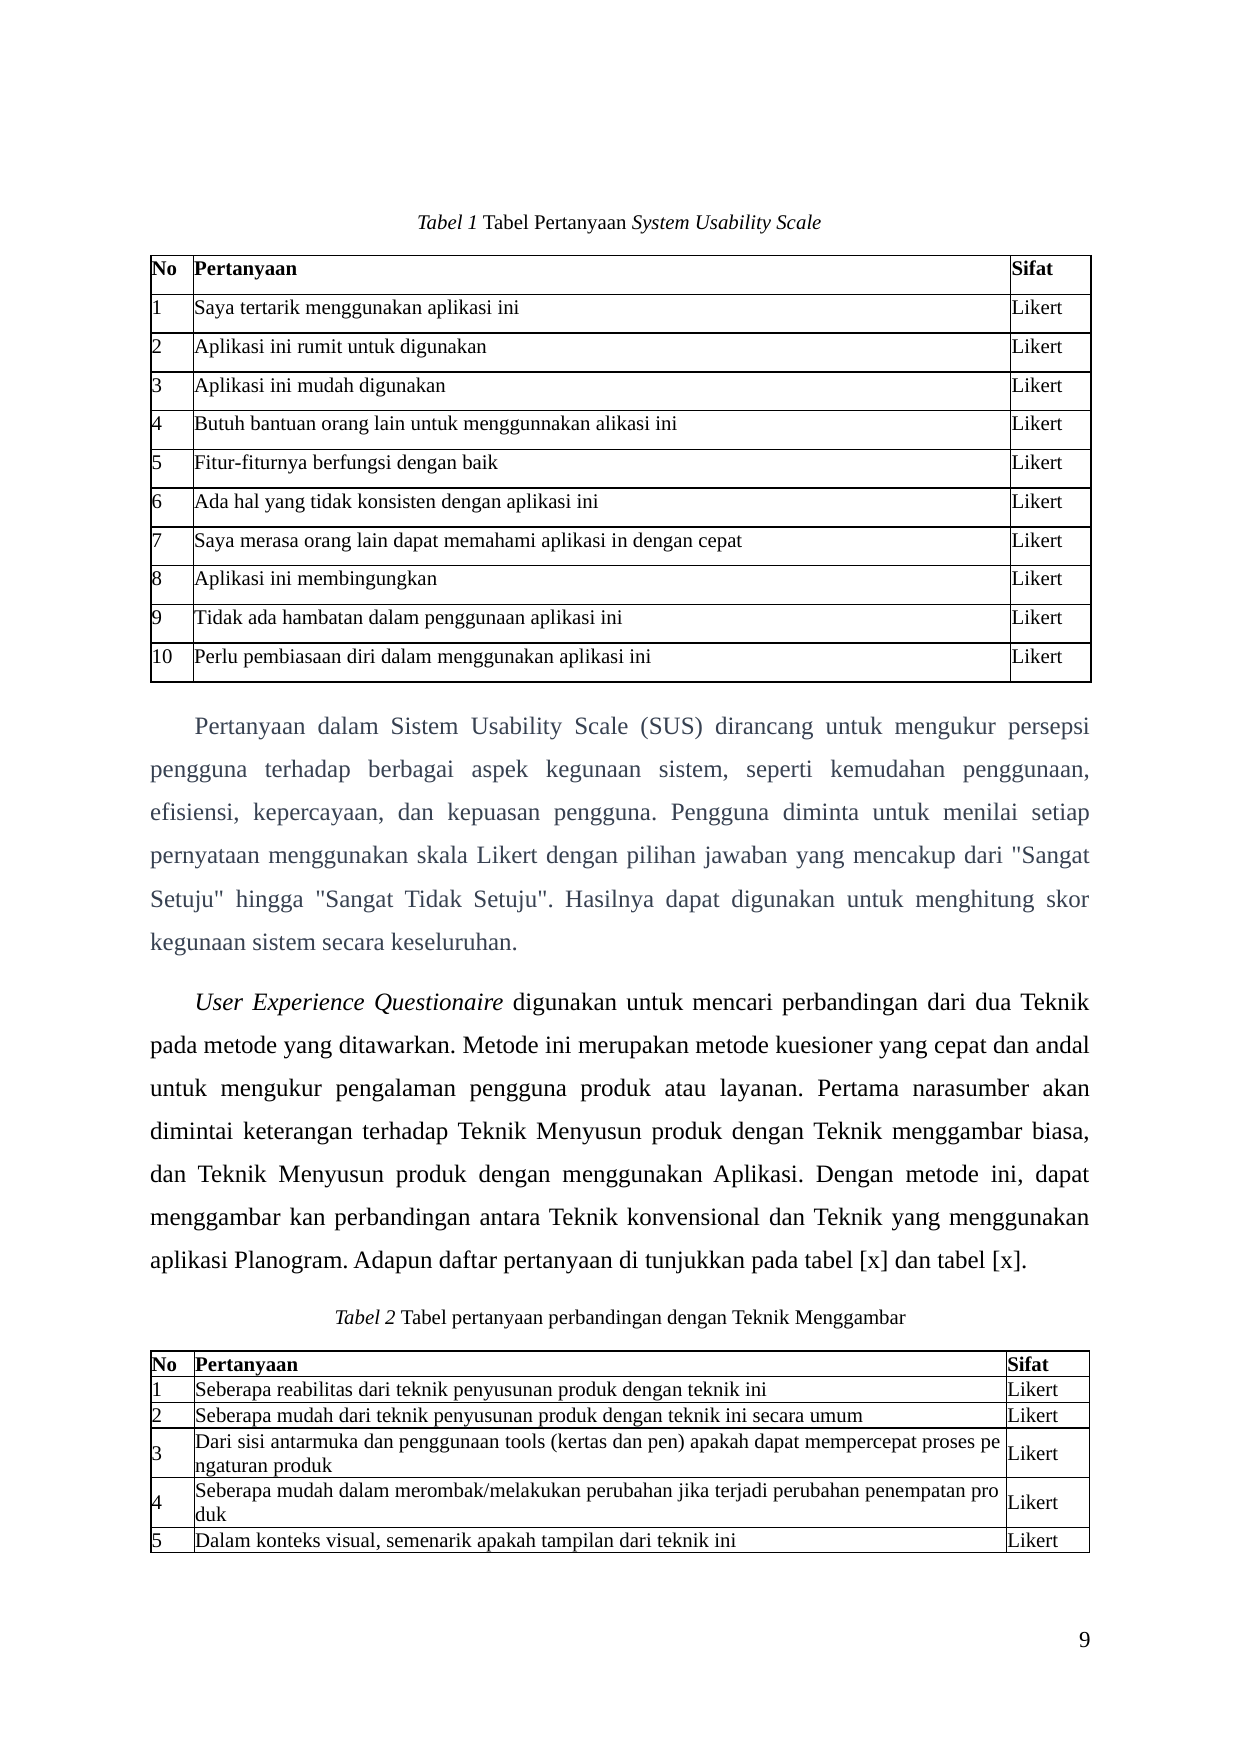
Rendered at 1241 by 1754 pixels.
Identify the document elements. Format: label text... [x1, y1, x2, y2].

table_cell Likert [1007, 1429, 1089, 1477]
table_cell 1 [152, 295, 193, 332]
table_header Pertanyaan [194, 256, 1010, 293]
table_cell Aplikasi ini mudah digunakan [194, 373, 1010, 410]
table_cell Likert [1007, 1377, 1089, 1401]
table_cell 10 [152, 644, 193, 681]
table_cell Aplikasi ini membingungkan [194, 566, 1010, 603]
table_cell 2 [152, 1403, 194, 1427]
table_cell Likert [1007, 1403, 1089, 1427]
table_cell Likert [1011, 334, 1090, 371]
table_cell 8 [152, 566, 193, 603]
table_cell Likert [1011, 605, 1090, 642]
table_cell 7 [152, 528, 193, 565]
table_cell 1 [152, 1377, 194, 1401]
table_header Pertanyaan [195, 1352, 1006, 1376]
table_cell 6 [152, 489, 193, 526]
table_cell Ada hal yang tidak konsisten dengan aplikasi ini [194, 489, 1010, 526]
table_cell 9 [152, 605, 193, 642]
table_header No [152, 256, 193, 293]
table_cell Likert [1011, 411, 1090, 448]
table_cell Seberapa reabilitas dari teknik penyusunan produk dengan teknik ini [195, 1377, 1006, 1401]
table_cell Likert [1007, 1478, 1089, 1526]
table_cell Likert [1011, 450, 1090, 487]
table_cell Likert [1011, 644, 1090, 681]
table_header No [152, 1352, 194, 1376]
table_cell 3 [152, 373, 193, 410]
table_cell Aplikasi ini rumit untuk digunakan [194, 334, 1010, 371]
table_cell Likert [1007, 1528, 1089, 1552]
table_cell Perlu pembiasaan diri dalam menggunakan aplikasi ini [194, 644, 1010, 681]
table_cell 4 [152, 1478, 194, 1526]
table_cell 3 [152, 1429, 194, 1477]
table_cell 5 [152, 1528, 194, 1552]
text Tabel 1 Tabel Pertanyaan System Usability Scale [150, 210, 1090, 234]
table_cell Dalam konteks visual, semenarik apakah tampilan dari teknik ini [195, 1528, 1006, 1552]
table_cell Seberapa mudah dalam merombak/melakukan perubahan jika terjadi perubahan penempatan produk [195, 1478, 1006, 1526]
table_cell Dari sisi antarmuka dan penggunaan tools (kertas dan pen) apakah dapat mempercepat proses pengaturan produk [195, 1429, 1006, 1477]
table_cell Fitur-fiturnya berfungsi dengan baik [194, 450, 1010, 487]
table_header Sifat [1007, 1352, 1089, 1376]
table_cell 5 [152, 450, 193, 487]
table_cell Saya tertarik menggunakan aplikasi ini [194, 295, 1010, 332]
table_cell Likert [1011, 489, 1090, 526]
text Tabel 2 Tabel pertanyaan perbandingan dengan Teknik Menggambar [150, 1305, 1090, 1329]
table_cell Saya merasa orang lain dapat memahami aplikasi in dengan cepat [194, 528, 1010, 565]
table_cell Likert [1011, 373, 1090, 410]
table_cell Seberapa mudah dari teknik penyusunan produk dengan teknik ini secara umum [195, 1403, 1006, 1427]
table_cell Likert [1011, 566, 1090, 603]
table_cell Likert [1011, 295, 1090, 332]
table_cell Likert [1011, 528, 1090, 565]
text User Experience Questionaire digunakan untuk mencari perbandingan dari dua Teknik pada metode yang ditawarkan. Metode ini merupakan metode kuesioner yang cepat dan andal untuk mengukur pengalaman pengguna produk atau layanan. Pertama narasumber akan dimintai keterangan terhadap Teknik Menyusun produk dengan Teknik menggambar biasa, dan Teknik Menyusun produk dengan menggunakan Aplikasi. Dengan metode ini, dapat menggambar kan perbandingan antara Teknik konvensional dan Teknik yang menggunakan aplikasi Planogram. Adapun daftar pertanyaan di tunjukkan pada tabel [x] dan tabel [x]. [150, 987, 1090, 1274]
text Pertanyaan dalam Sistem Usability Scale (SUS) dirancang untuk mengukur persepsi pengguna terhadap berbagai aspek kegunaan sistem, seperti kemudahan penggunaan, efisiensi, kepercayaan, dan kepuasan pengguna. Pengguna diminta untuk menilai setiap pernyataan menggunakan skala Likert dengan pilihan jawaban yang mencakup dari "Sangat Setuju" hingga "Sangat Tidak Setuju". Hasilnya dapat digunakan untuk menghitung skor kegunaan sistem secara keseluruhan. [150, 711, 1090, 956]
table_cell Butuh bantuan orang lain untuk menggunnakan alikasi ini [194, 411, 1010, 448]
table_header Sifat [1011, 256, 1090, 293]
table_cell Tidak ada hambatan dalam penggunaan aplikasi ini [194, 605, 1010, 642]
table_cell 4 [152, 411, 193, 448]
table_cell 2 [152, 334, 193, 371]
